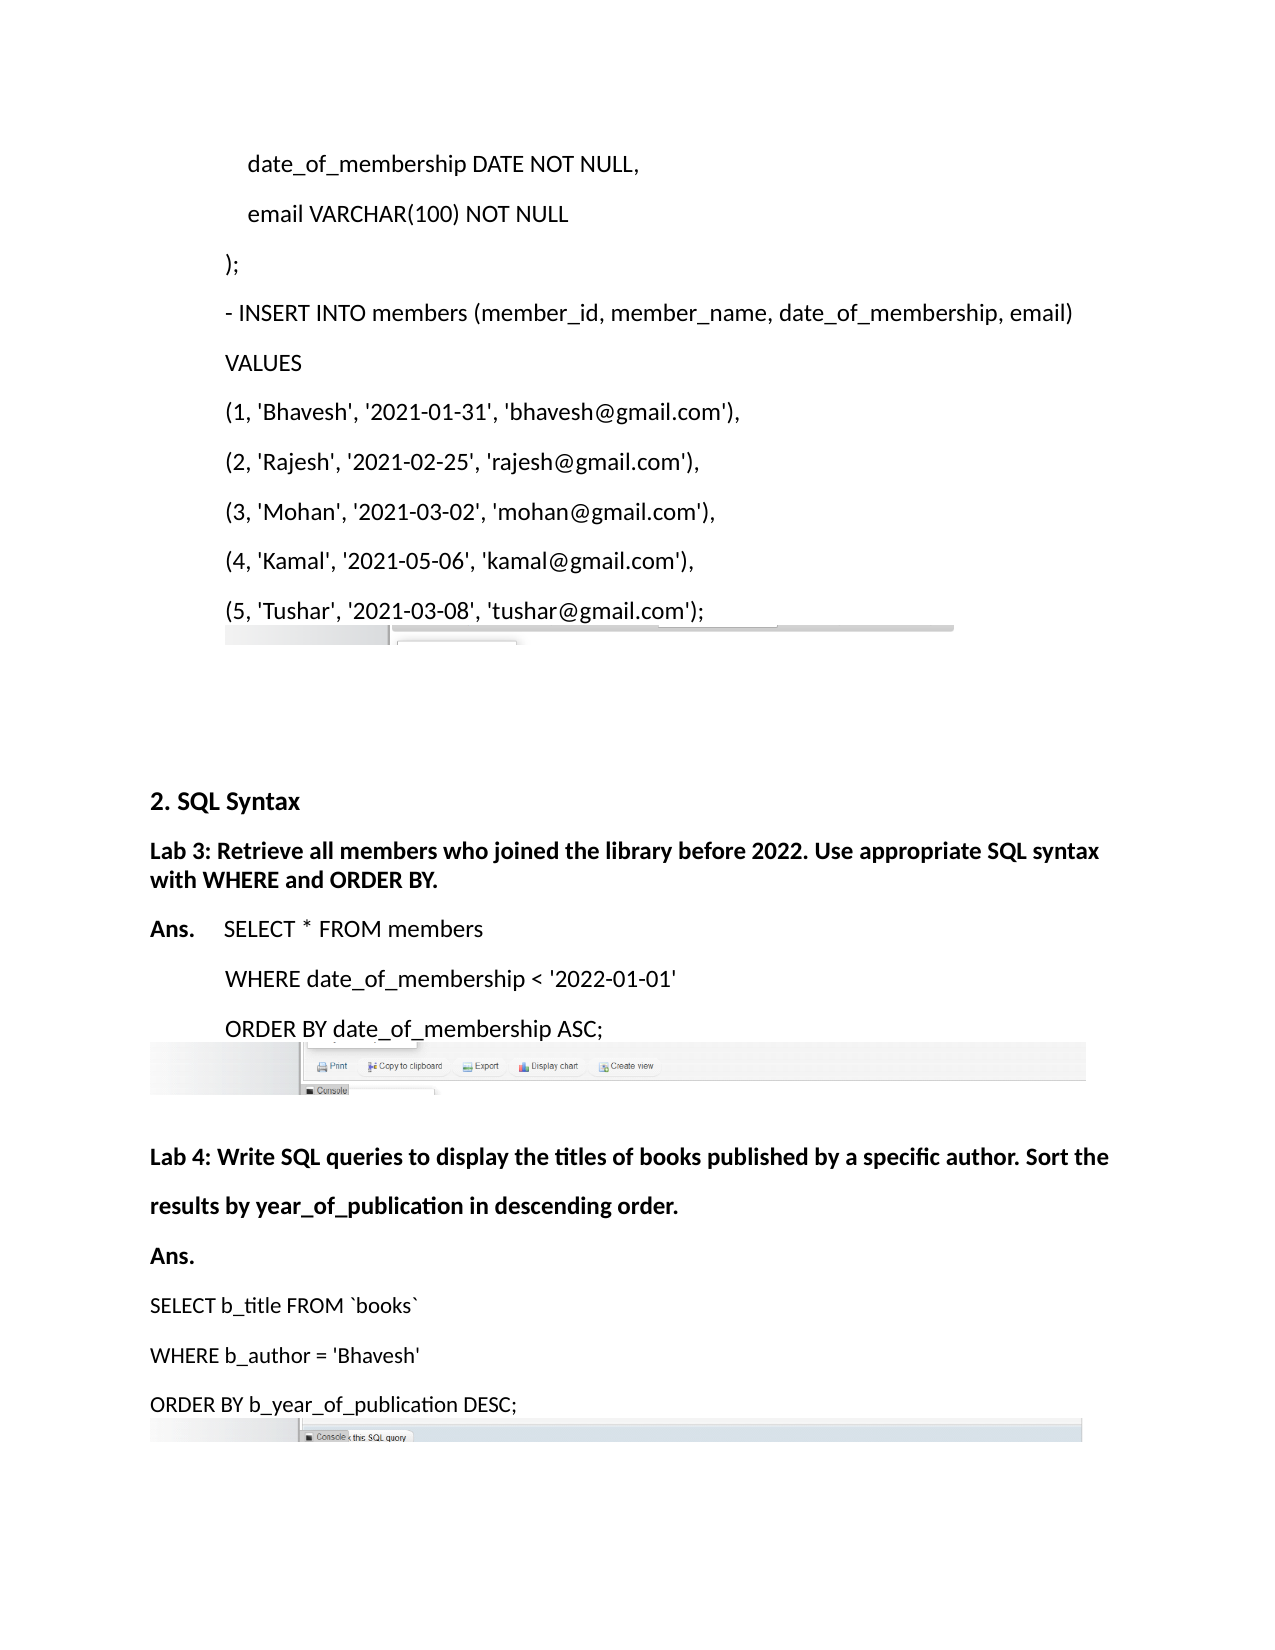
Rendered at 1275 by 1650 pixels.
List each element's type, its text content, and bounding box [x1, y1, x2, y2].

text 2. SQL Syntax [150, 787, 1125, 816]
text Lab 4: Write SQL queries to display the titles of books published by a specific author. Sort the [150, 1142, 1125, 1171]
text results by year_of_publication in descending order. [150, 1192, 1125, 1220]
text WHERE date_of_membership < '2022-01-01' [225, 964, 1125, 993]
text date_of_membership DATE NOT NULL, [225, 150, 1125, 179]
text email VARCHAR(100) NOT NULL [225, 199, 1125, 228]
text - INSERT INTO members (member_id, member_name, date_of_membership, email) [225, 299, 1125, 327]
text ORDER BY b_year_of_publication DESC; [150, 1390, 1125, 1419]
text SELECT b_title FROM `books` [150, 1291, 1125, 1319]
text Lab 3: Retrieve all members who joined the library before 2022. Use appropriate SQL syntax with WHERE and ORDER BY. [150, 837, 1125, 894]
text (5, 'Tushar', '2021-03-08', 'tushar@gmail.com'); [159, 596, 1125, 625]
text VALUES [225, 348, 1125, 377]
text (2, 'Rajesh', '2021-02-25', 'rajesh@gmail.com'), [225, 447, 1125, 476]
text (3, 'Mohan', '2021-03-02', 'mohan@gmail.com'), [225, 497, 1125, 526]
text (1, 'Bhavesh', '2021-01-31', 'bhavesh@gmail.com'), [225, 398, 1125, 427]
text Ans. [150, 1241, 1125, 1270]
text ORDER BY date_of_membership ASC; [225, 1014, 1125, 1043]
text Ans. SELECT * FROM members [150, 915, 1125, 944]
text (4, 'Kamal', '2021-05-06', 'kamal@gmail.com'), [225, 547, 1125, 575]
text ); [225, 249, 1125, 278]
text WHERE b_author = 'Bhavesh' [150, 1340, 1125, 1369]
